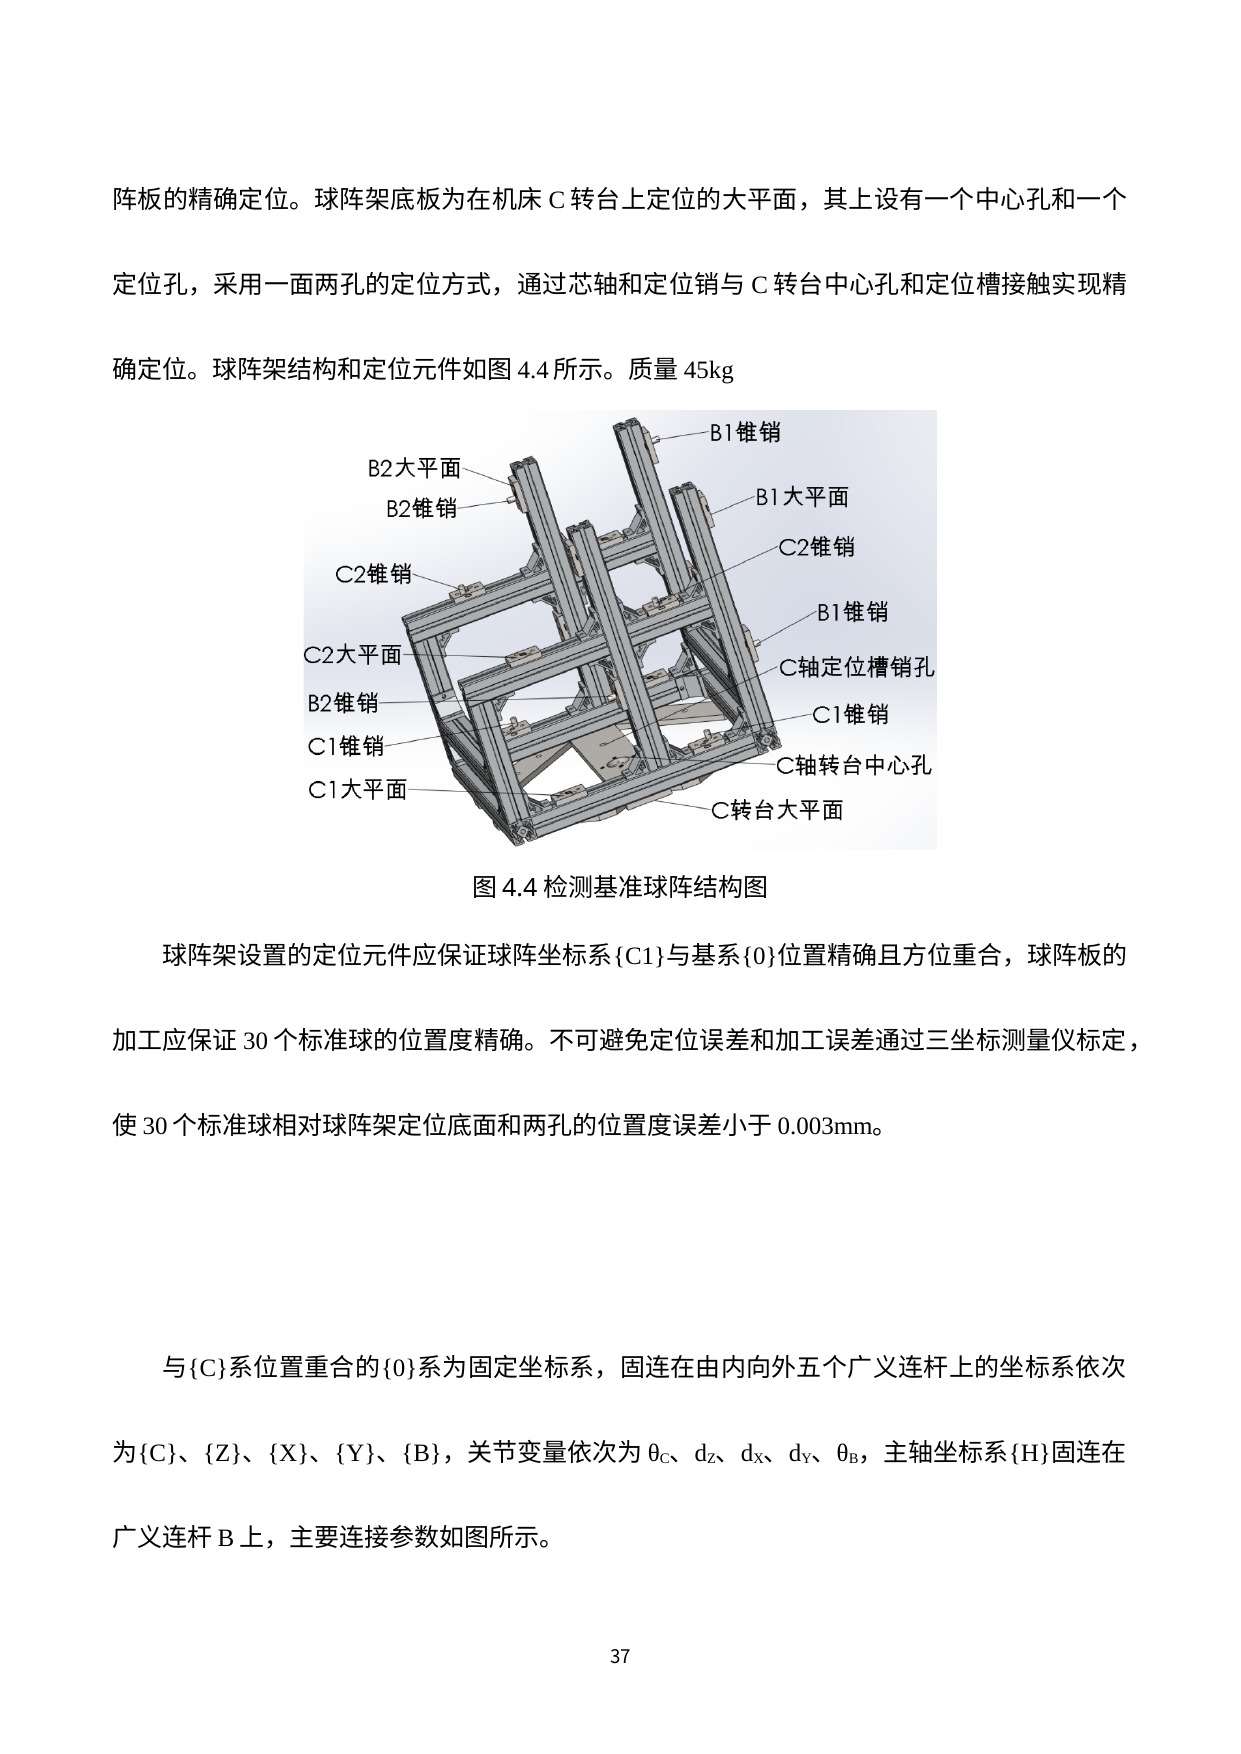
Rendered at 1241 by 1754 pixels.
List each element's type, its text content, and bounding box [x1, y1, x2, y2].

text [112, 164, 1128, 402]
text 与{C}系位置重合的{0}系为固定坐标系，固连在由内向外五个广义连杆上的坐标系依次为{C}、{Z}、{X}、{Y}、{B}，关节变量依次为θC、dZ、dX、dY、θB，主轴坐标系{H}固连在广义连杆B上，主要连接参数如图所示。 [112, 1331, 1128, 1569]
picture [303, 410, 937, 850]
text 球阵架设置的定位元件应保证球阵坐标系{C1}与基系{0}位置精确且方位重合，球阵板的加工应保证30个标准球的位置度精确。不可避免定位误差和加工误差通过三坐标测量仪标定，使30个标准球相对球阵架定位底面和两孔的位置度误差小于0.003mm。 [112, 920, 1128, 1158]
text 图4.4 检测基准球阵结构图 [112, 852, 1128, 920]
